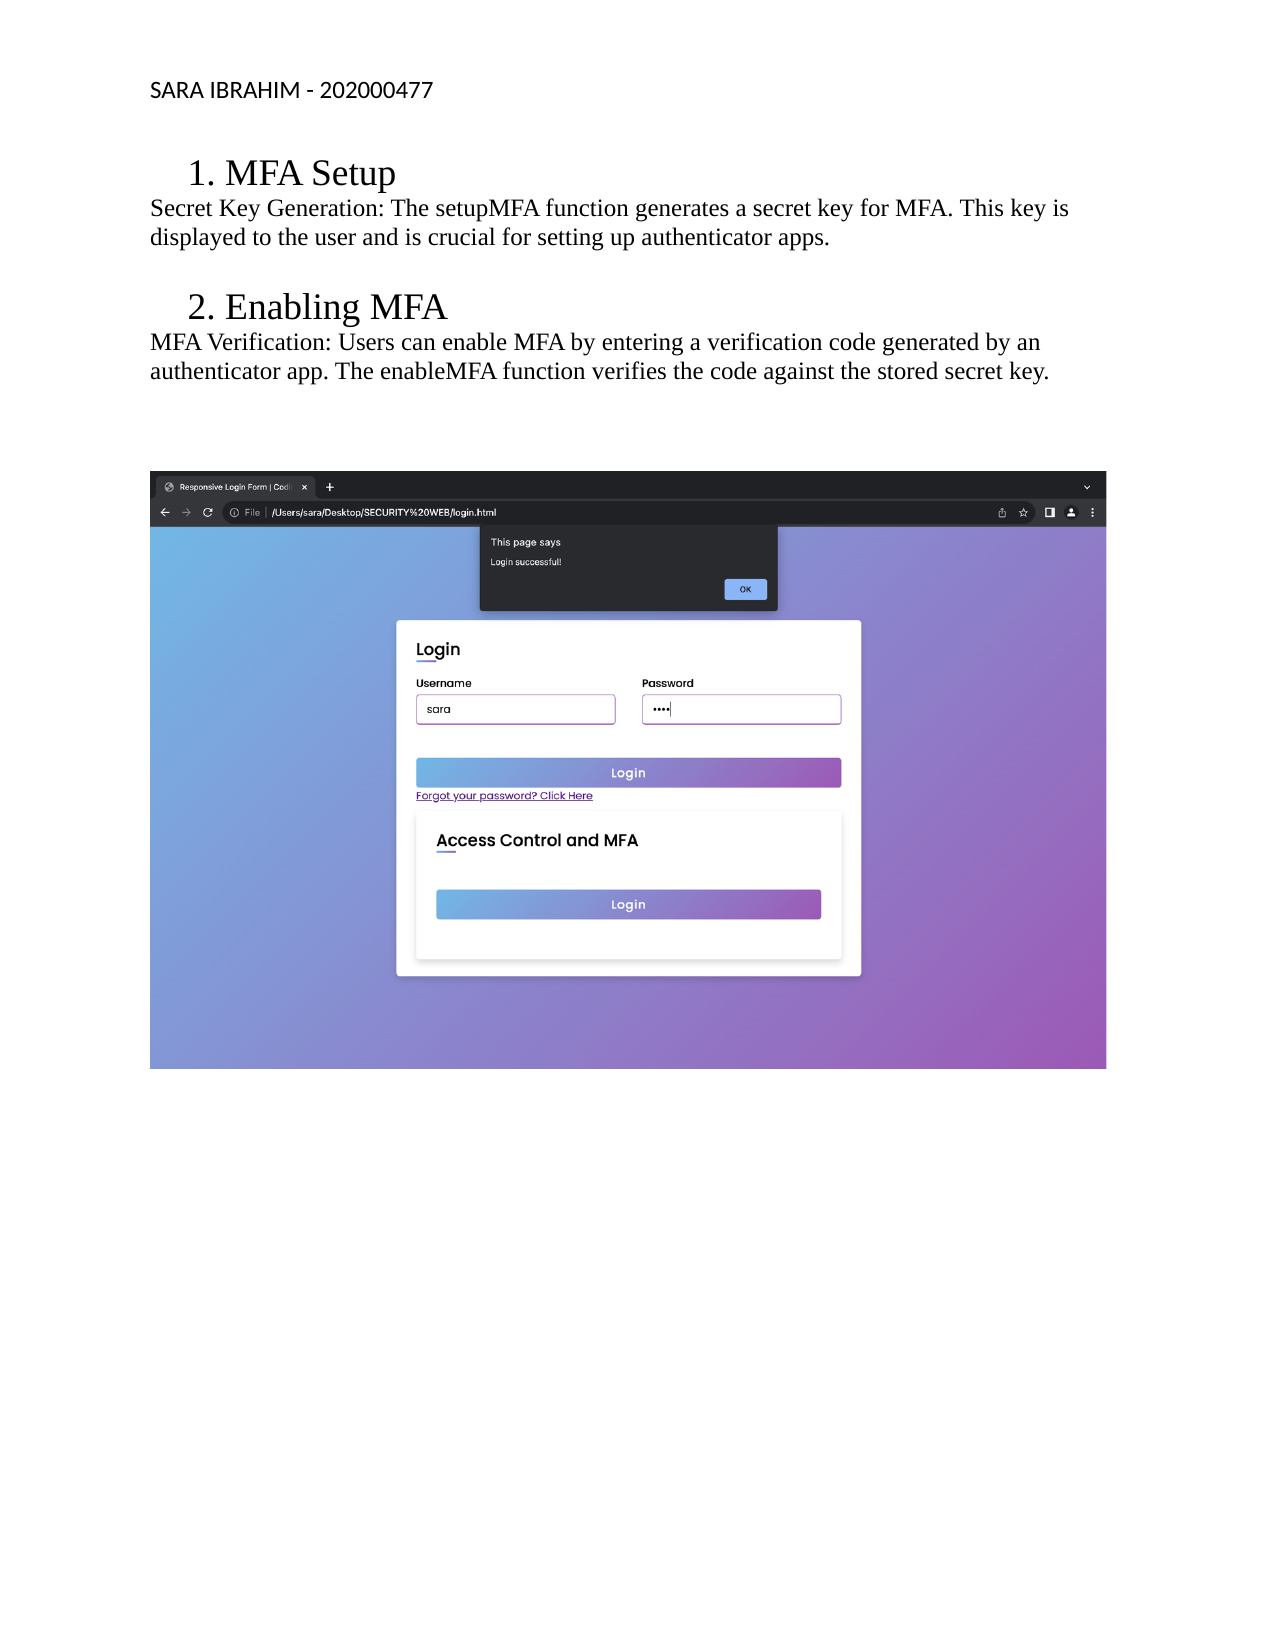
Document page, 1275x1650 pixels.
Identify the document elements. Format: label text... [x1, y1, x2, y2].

text MFA Verification: Users can enable MFA by entering a verification code generated by an authenticator app. The enableMFA function verifies the code against the stored secret key. [150, 327, 1125, 385]
list MFA Setup [187, 150, 1125, 193]
text Secret Key Generation: The setupMFA function generates a secret key for MFA. This key is displayed to the user and is crucial for setting up authenticator apps. [150, 193, 1125, 251]
list Enabling MFA [187, 284, 1125, 327]
picture [150, 471, 1107, 1069]
